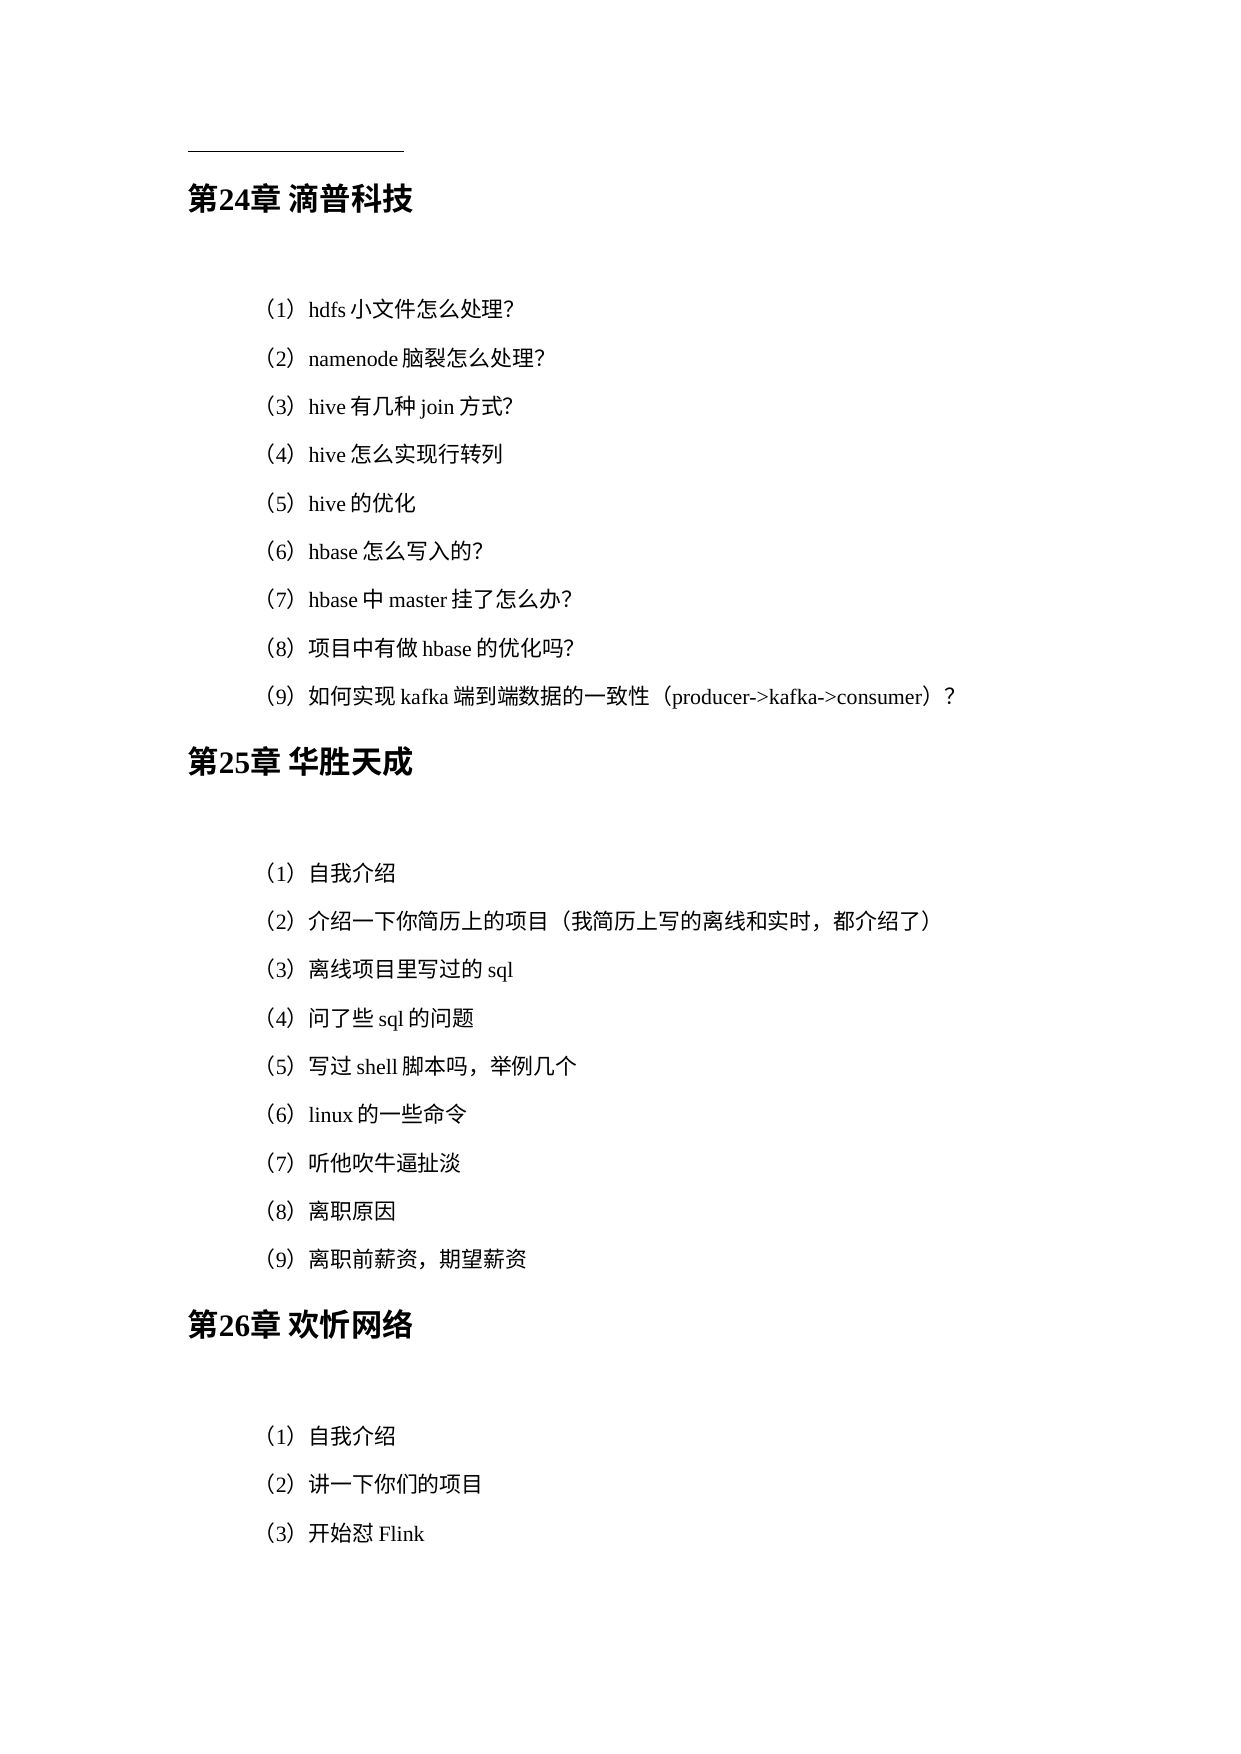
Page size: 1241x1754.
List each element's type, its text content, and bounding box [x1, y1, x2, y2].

list 离线项目里写过的sql [254, 952, 1053, 984]
list hbase中master挂了怎么办？ [254, 582, 1053, 614]
list hbase怎么写入的？ [254, 534, 1053, 566]
list 讲一下你们的项目 [254, 1467, 1053, 1499]
list hive怎么实现行转列 [254, 437, 1053, 469]
list linux的一些命令 [254, 1097, 1053, 1129]
list hive的优化 [254, 485, 1053, 518]
subtitle 滴普科技 [187, 164, 1053, 229]
list 听他吹牛逼扯淡 [254, 1145, 1053, 1178]
list 介绍一下你简历上的项目（我简历上写的离线和实时，都介绍了） [254, 904, 1053, 936]
list 问了些sql的问题 [254, 1000, 1053, 1033]
list 写过shell脚本吗，举例几个 [254, 1049, 1053, 1081]
subtitle 华胜天成 [187, 727, 1053, 792]
list 如何实现kafka端到端数据的一致性（producer->kafka->consumer）？ [254, 679, 1053, 711]
list namenode脑裂怎么处理？ [254, 340, 1053, 373]
list 自我介绍 [254, 855, 1053, 888]
list 离职前薪资，期望薪资 [254, 1242, 1053, 1274]
list 项目中有做hbase的优化吗？ [254, 630, 1053, 663]
list 开始怼Flink [254, 1515, 1053, 1548]
list 自我介绍 [254, 1418, 1053, 1451]
list 离职原因 [254, 1194, 1053, 1226]
subtitle 欢忻网络 [187, 1290, 1053, 1355]
list hdfs小文件怎么处理？ [254, 292, 1053, 324]
list hive有几种join方式？ [254, 389, 1053, 421]
